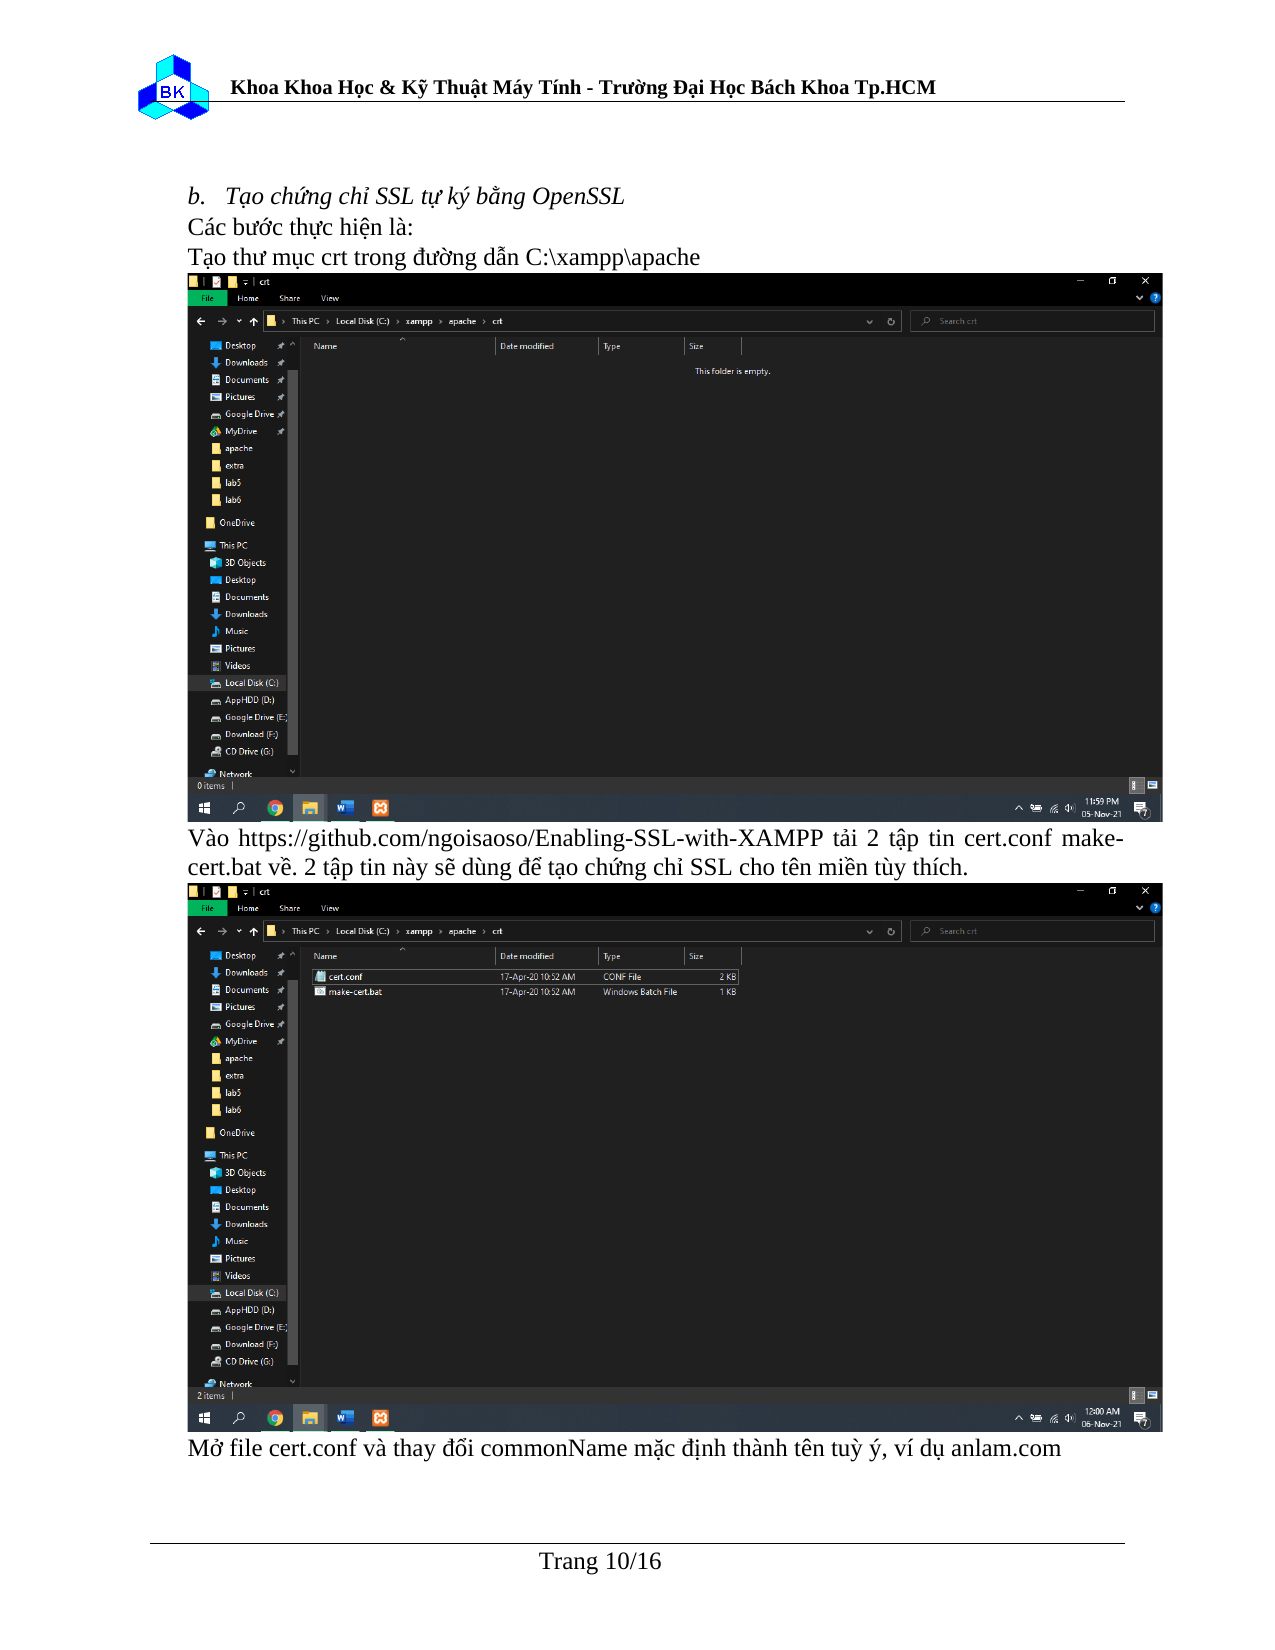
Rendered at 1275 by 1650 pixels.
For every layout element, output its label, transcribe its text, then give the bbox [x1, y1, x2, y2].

picture [187, 883, 1163, 1432]
text Tạo thư mục crt trong đường dẫn C:\xampp\apache [187, 242, 1125, 271]
picture [187, 273, 1163, 822]
text Vào https://github.com/ngoisaoso/Enabling-SSL-with-XAMPP tải 2 tập tin cert.conf make-cert.bat về. 2 tập tin này sẽ dùng để tạo chứng chỉ SSL cho tên miền tùy thích. [187, 823, 1125, 881]
text Mở file cert.conf và thay đổi commonName mặc định thành tên tuỳ ý, ví dụ anlam.com [187, 1433, 1125, 1462]
text Các bước thực hiện là: [187, 212, 1125, 240]
picture [131, 48, 214, 132]
list Tạo chứng chỉ SSL tự ký bằng OpenSSL [187, 181, 1125, 209]
